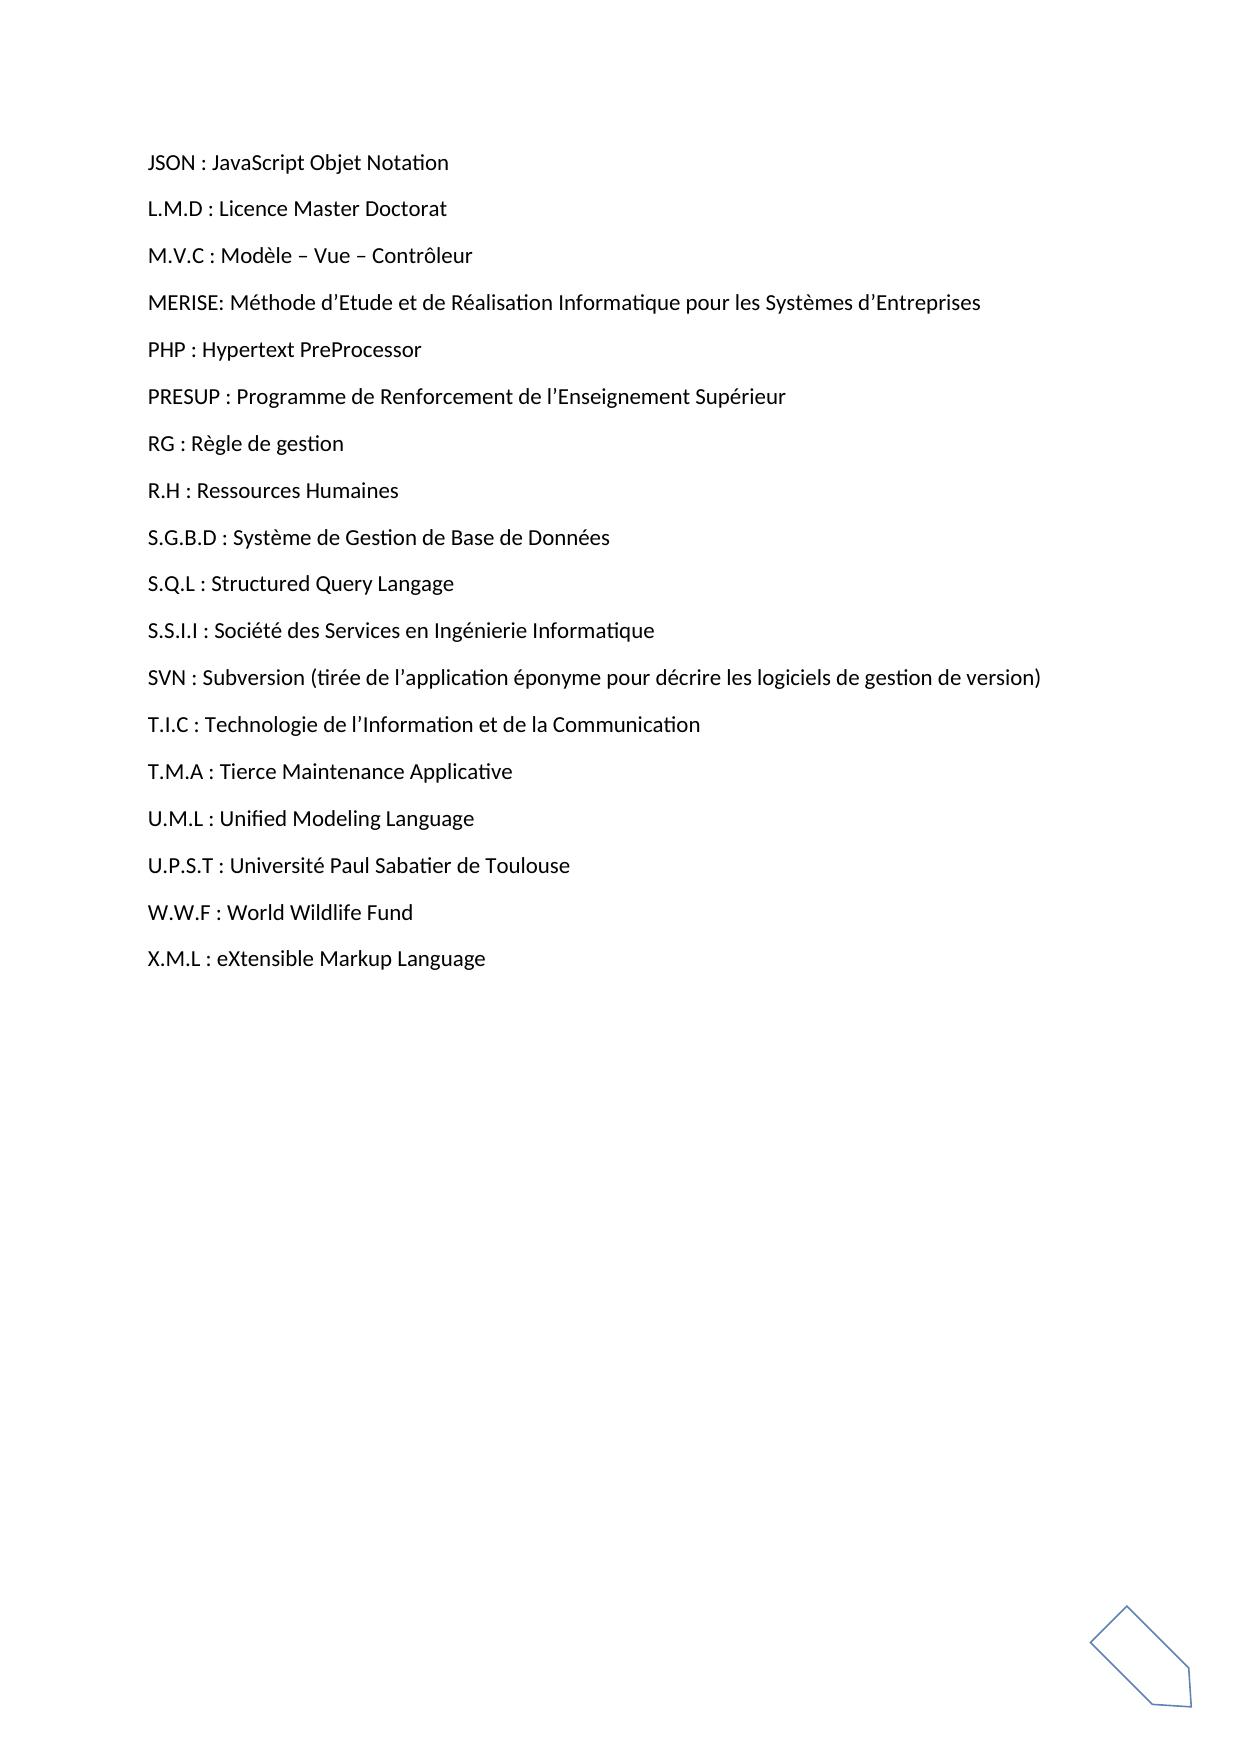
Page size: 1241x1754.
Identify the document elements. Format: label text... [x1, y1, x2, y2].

text SVN : Subversion (tirée de l’application éponyme pour décrire les logiciels de gestion de version) [148, 663, 1093, 691]
text MERISE: Méthode d’Etude et de Réalisation Informatique pour les Systèmes d’Entreprises [148, 288, 1093, 316]
text T.I.C : Technologie de l’Information et de la Communication [148, 710, 1093, 738]
text M.V.C : Modèle – Vue – Contrôleur [148, 241, 1093, 269]
text JSON : JavaScript Objet Notation [148, 148, 1093, 176]
text W.W.F : World Wildlife Fund [148, 898, 1093, 926]
text PRESUP : Programme de Renforcement de l’Enseignement Supérieur [148, 382, 1093, 410]
text U.M.L : Unified Modeling Language [148, 804, 1093, 832]
text R.H : Ressources Humaines [148, 476, 1093, 504]
text L.M.D : Licence Master Doctorat [148, 194, 1093, 222]
text S.Q.L : Structured Query Langage [148, 569, 1093, 597]
text T.M.A : Tierce Maintenance Applicative [148, 757, 1093, 785]
text S.S.I.I : Société des Services en Ingénierie Informatique [148, 616, 1093, 644]
text U.P.S.T : Université Paul Sabatier de Toulouse [148, 851, 1093, 879]
text X.M.L : eXtensible Markup Language [148, 944, 1093, 972]
text S.G.B.D : Système de Gestion de Base de Données [148, 523, 1093, 551]
text PHP : Hypertext PreProcessor [148, 335, 1093, 363]
text RG : Règle de gestion [148, 429, 1093, 457]
